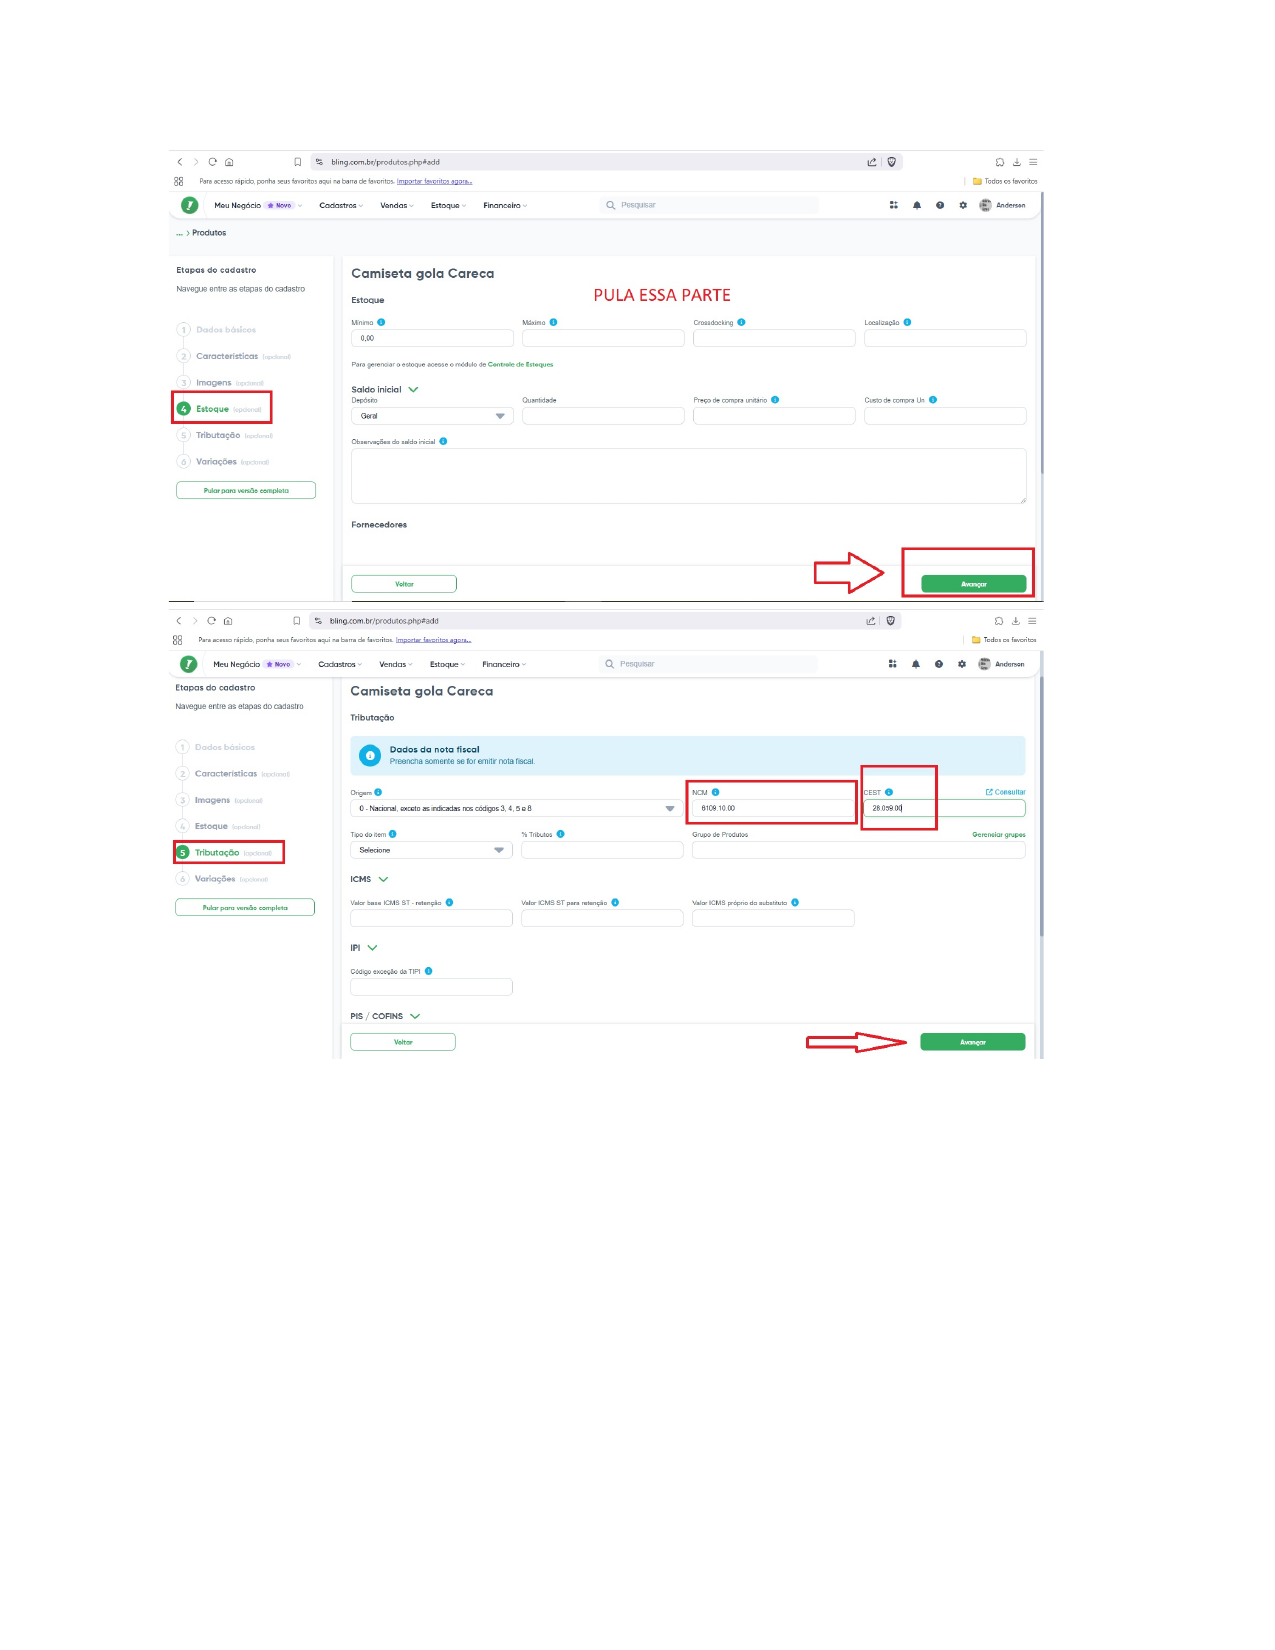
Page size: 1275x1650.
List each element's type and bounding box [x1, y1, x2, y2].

picture [168, 150, 1044, 602]
picture [168, 609, 1044, 1059]
